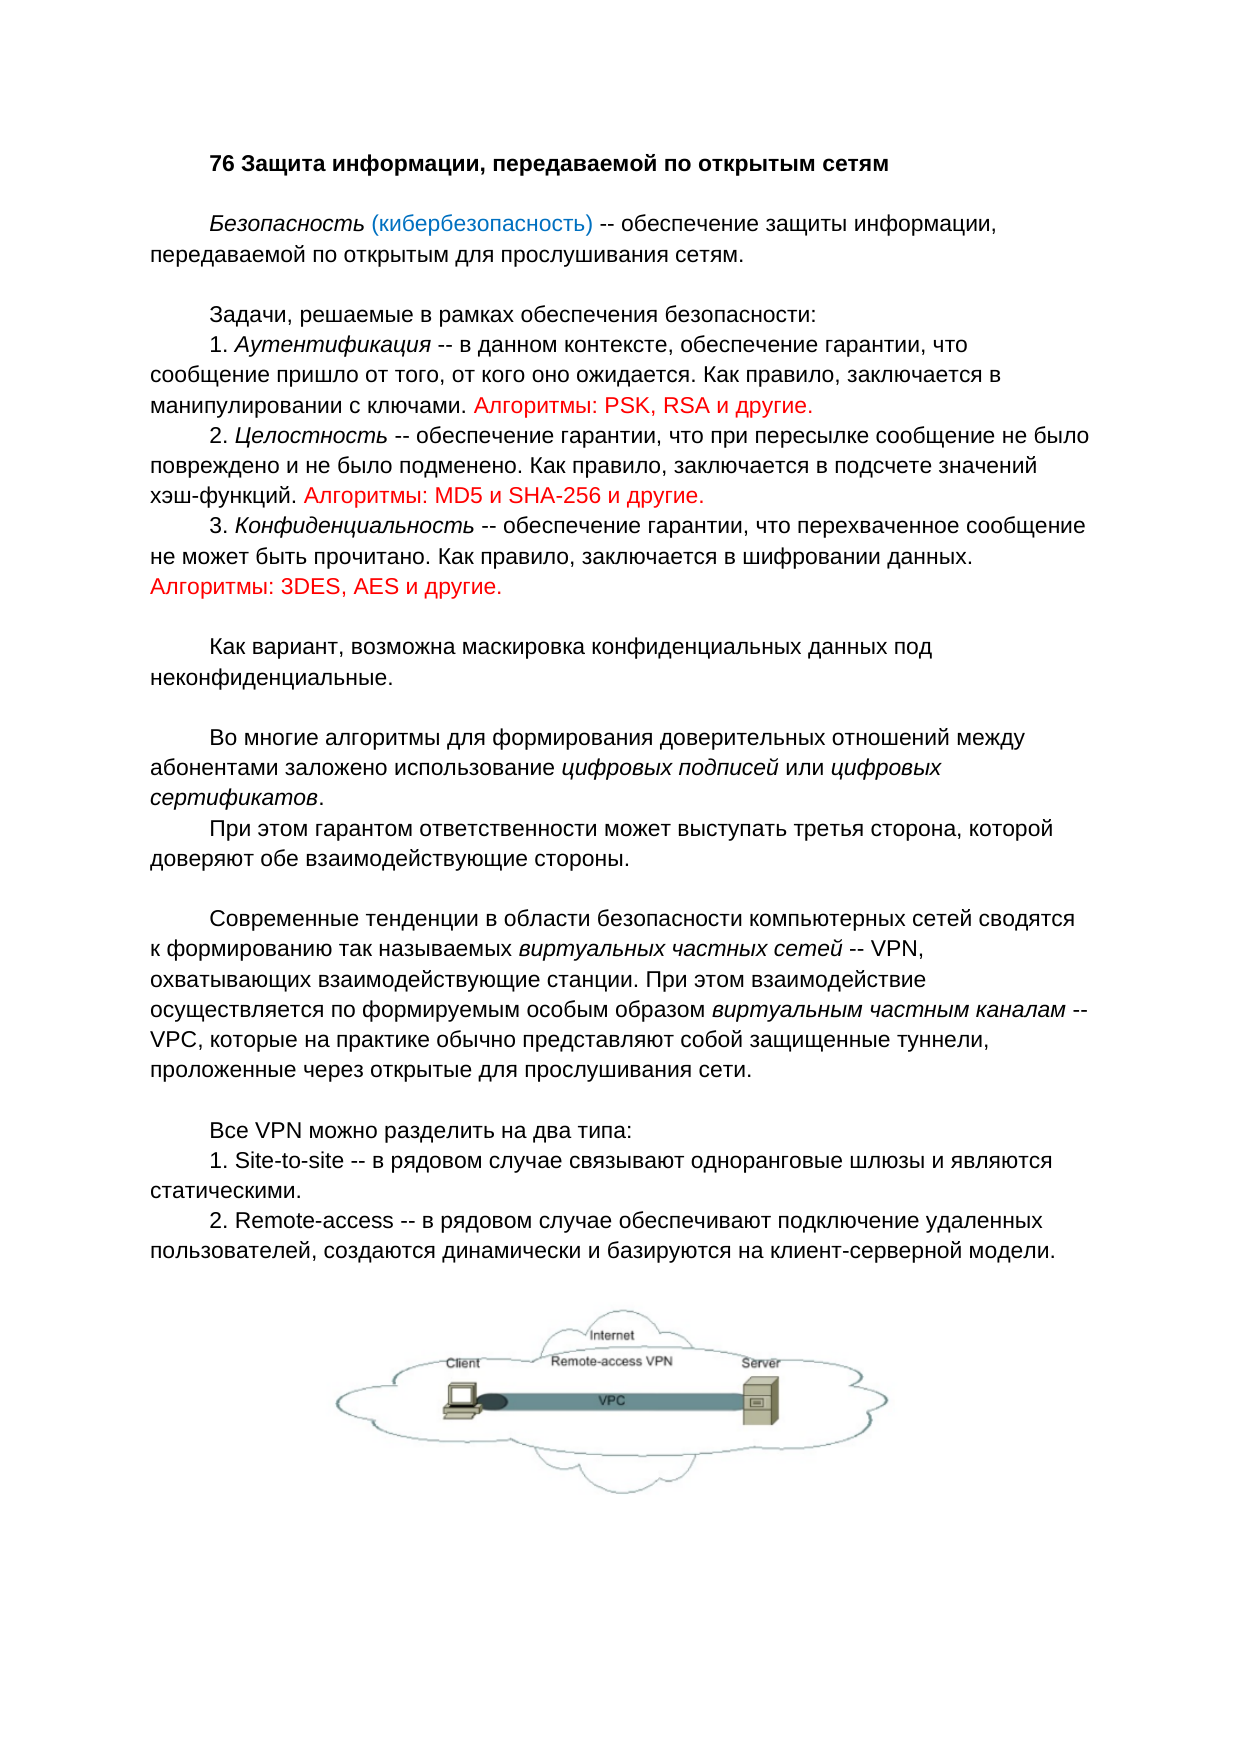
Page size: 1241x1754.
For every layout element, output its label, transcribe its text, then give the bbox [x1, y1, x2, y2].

picture [303, 1293, 937, 1526]
text Задачи, решаемые в рамках обеспечения безопасности: [150, 301, 1090, 327]
text 1. Аутентификация -- в данном контексте, обеспечение гарантии, что сообщение пришло от того, от кого оно ожидается. Как правило, заключается в манипулировании с ключами. Алгоритмы: PSK, RSA и другие. [150, 331, 1090, 418]
text Все VPN можно разделить на два типа: [150, 1117, 1090, 1143]
text 2. Remote-access -- в рядовом случае обеспечивают подключение удаленных пользователей, создаются динамически и базируются на клиент-серверной модели. [150, 1207, 1090, 1264]
text 3. Конфиденциальность -- обеспечение гарантии, что перехваченное сообщение не может быть прочитано. Как правило, заключается в шифровании данных. Алгоритмы: 3DES, AES и другие. [150, 512, 1090, 599]
text Как вариант, возможна маскировка конфиденциальных данных под неконфиденциальные. [150, 633, 1090, 690]
text 76 Защита информации, передаваемой по открытым сетям [150, 150, 1090, 176]
text При этом гарантом ответственности может выступать третья сторона, которой доверяют обе взаимодействующие стороны. [150, 814, 1090, 871]
text Во многие алгоритмы для формирования доверительных отношений между абонентами заложено использование цифровых подписей или цифровых сертификатов. [150, 724, 1090, 811]
text 2. Целостность -- обеспечение гарантии, что при пересылке сообщение не было повреждено и не было подменено. Как правило, заключается в подсчете значений хэш-функций. Алгоритмы: MD5 и SHA-256 и другие. [150, 422, 1090, 509]
text Современные тенденции в области безопасности компьютерных сетей сводятся к формированию так называемых виртуальных частных сетей -- VPN, охватывающих взаимодействующие станции. При этом взаимодействие осуществляется по формируемым особым образом виртуальным частным каналам -- VPC, которые на практике обычно представляют собой защищенные туннели, проложенные через открытые для прослушивания сети. [150, 905, 1090, 1083]
text Безопасность (кибербезопасность) -- обеспечение защиты информации, передаваемой по открытым для прослушивания сетям. [150, 210, 1090, 267]
text 1. Site-to-site -- в рядовом случае связывают одноранговые шлюзы и являются статическими. [150, 1147, 1090, 1203]
